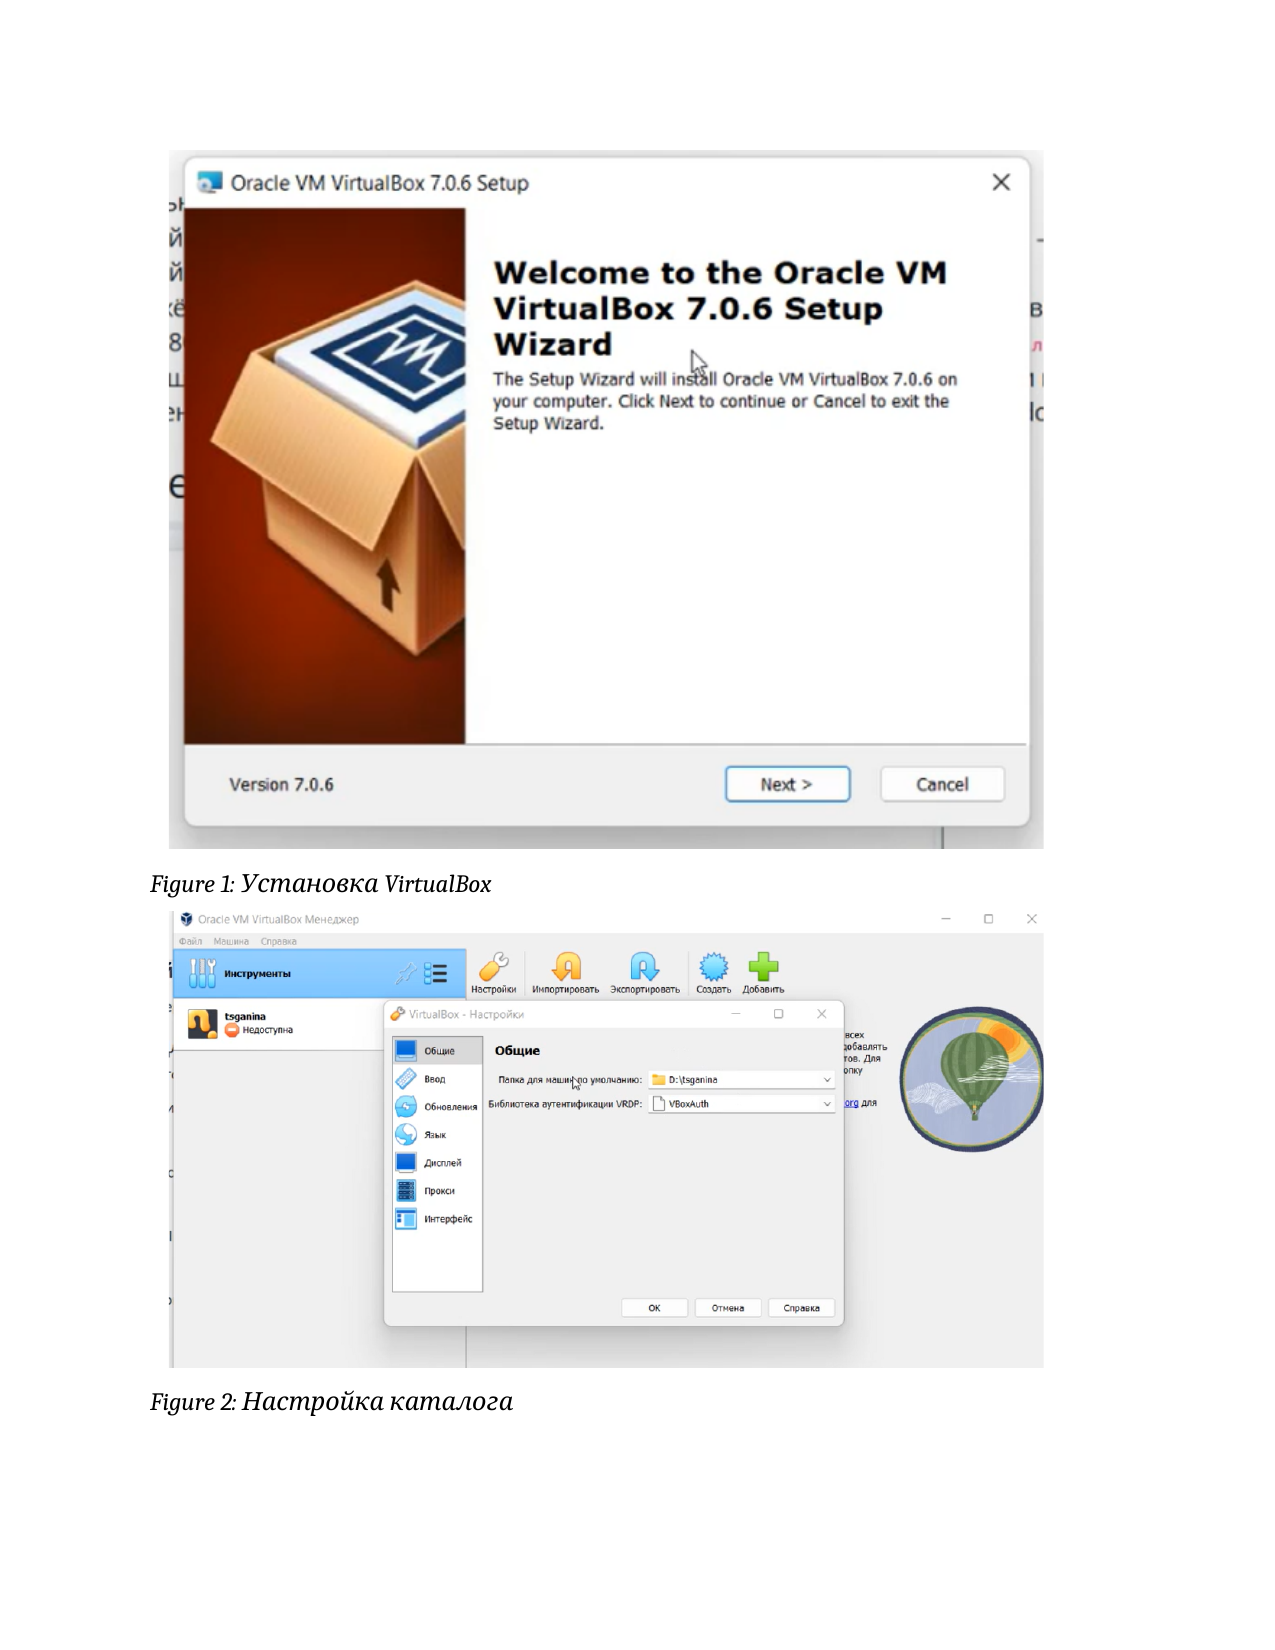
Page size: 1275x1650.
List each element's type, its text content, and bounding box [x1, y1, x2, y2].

picture [168, 911, 1044, 1368]
text Figure 2: Настройка каталога [150, 1388, 1125, 1417]
text Figure 1: Установка VirtualBox [150, 870, 1125, 898]
picture [168, 150, 1044, 849]
